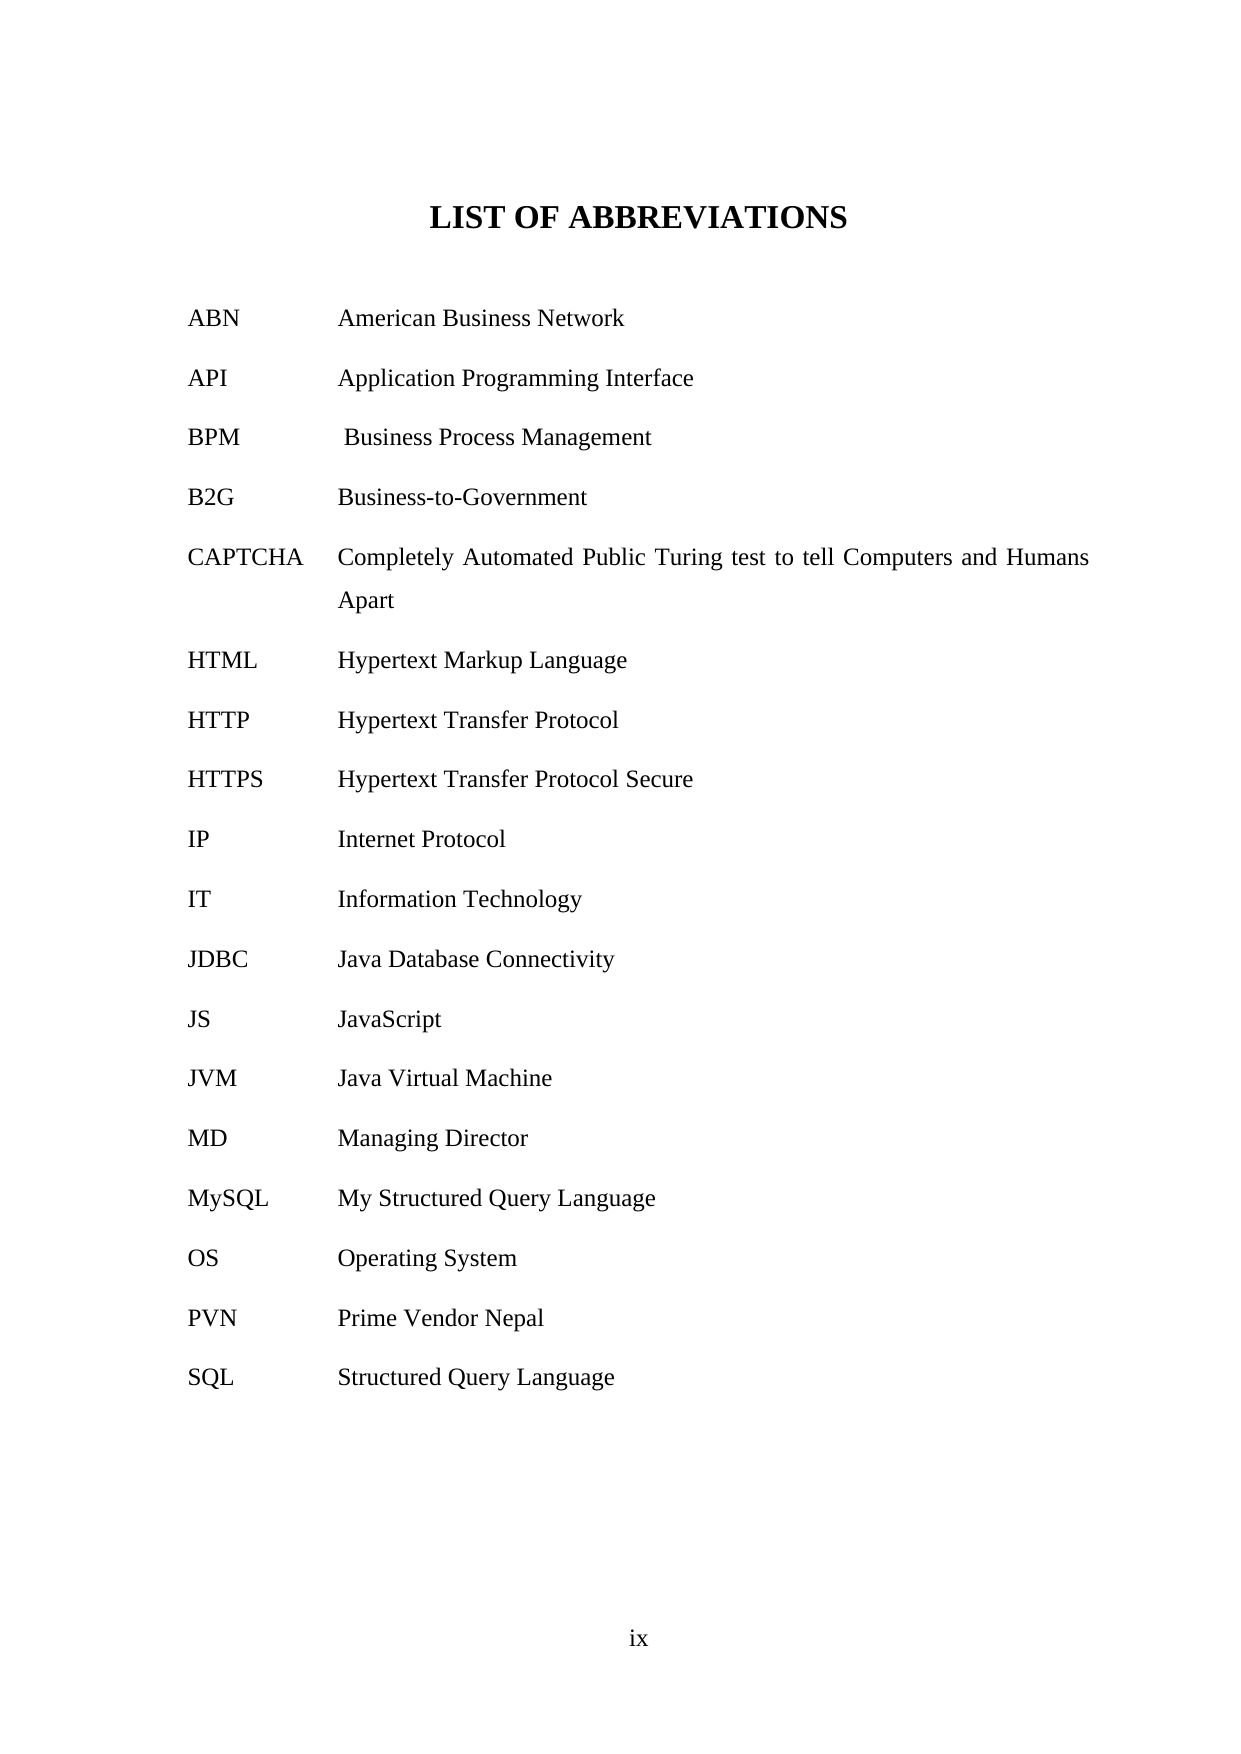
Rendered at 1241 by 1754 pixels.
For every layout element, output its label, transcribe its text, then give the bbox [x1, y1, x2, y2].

text MD Managing Director [187, 1123, 1090, 1152]
text SQL Structured Query Language [187, 1362, 1090, 1391]
subtitle LIST OF ABBREVIATIONS [187, 198, 1090, 236]
text JDBC Java Database Connectivity [187, 944, 1090, 973]
text JVM Java Virtual Machine [187, 1063, 1090, 1092]
text HTTP Hypertext Transfer Protocol [187, 705, 1090, 733]
text IT Information Technology [187, 884, 1090, 913]
text CAPTCHA Completely Automated Public Turing test to tell Computers and Humans Apart [187, 542, 1090, 614]
text HTTPS Hypertext Transfer Protocol Secure [187, 764, 1090, 793]
text HTML Hypertext Markup Language [187, 645, 1090, 674]
text B2G Business-to-Government [187, 482, 1090, 511]
text ABN American Business Network [187, 303, 1090, 332]
text MySQL My Structured Query Language [187, 1183, 1090, 1212]
text IP Internet Protocol [187, 824, 1090, 853]
text API Application Programming Interface [187, 363, 1090, 391]
text BPM Business Process Management [187, 422, 1090, 451]
text JS JavaScript [187, 1004, 1090, 1032]
text PVN Prime Vendor Nepal [187, 1303, 1090, 1331]
text OS Operating System [187, 1243, 1090, 1272]
